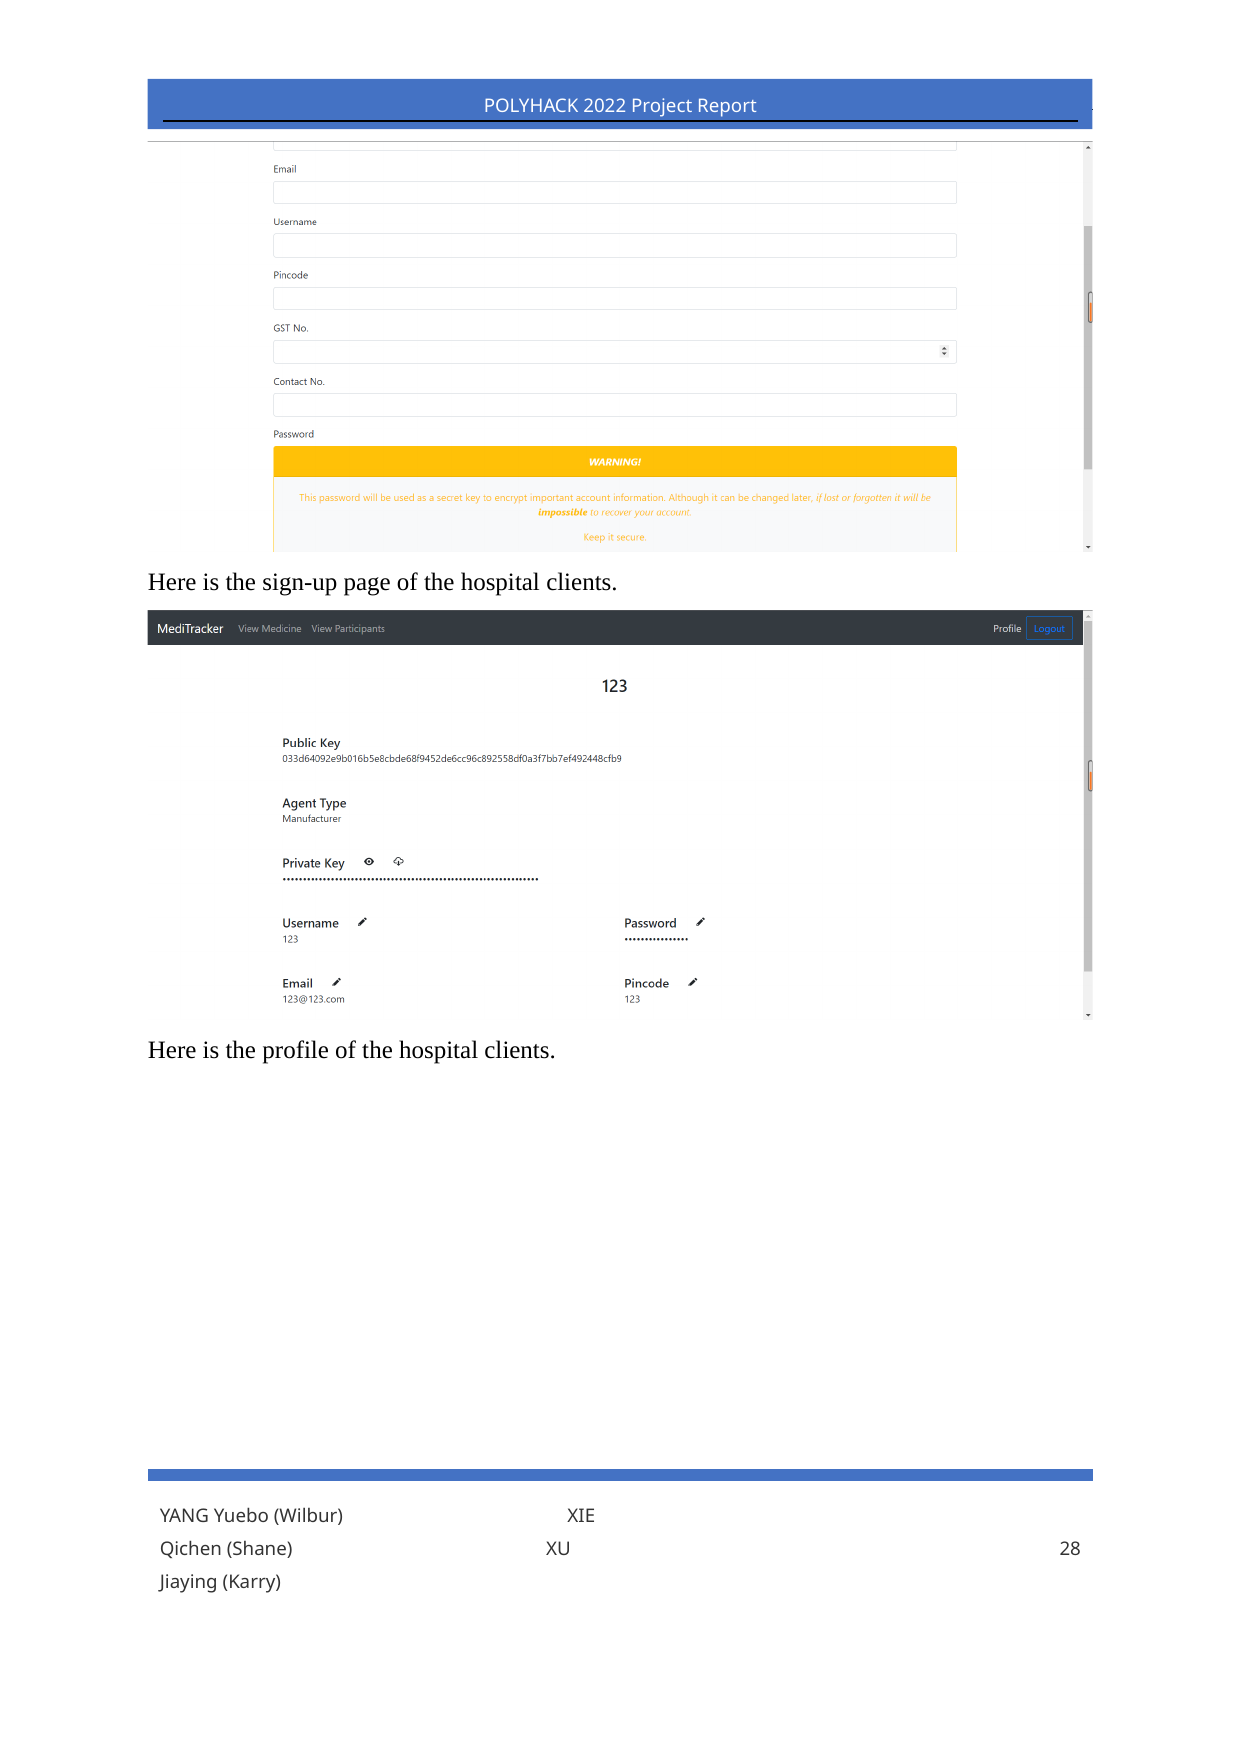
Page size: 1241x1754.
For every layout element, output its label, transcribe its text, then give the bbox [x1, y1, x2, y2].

text Here is the sign-up page of the hospital clients. [148, 567, 1093, 596]
text Here is the profile of the hospital clients. [148, 1035, 1093, 1064]
picture [147, 610, 1093, 1020]
picture [147, 141, 1093, 552]
